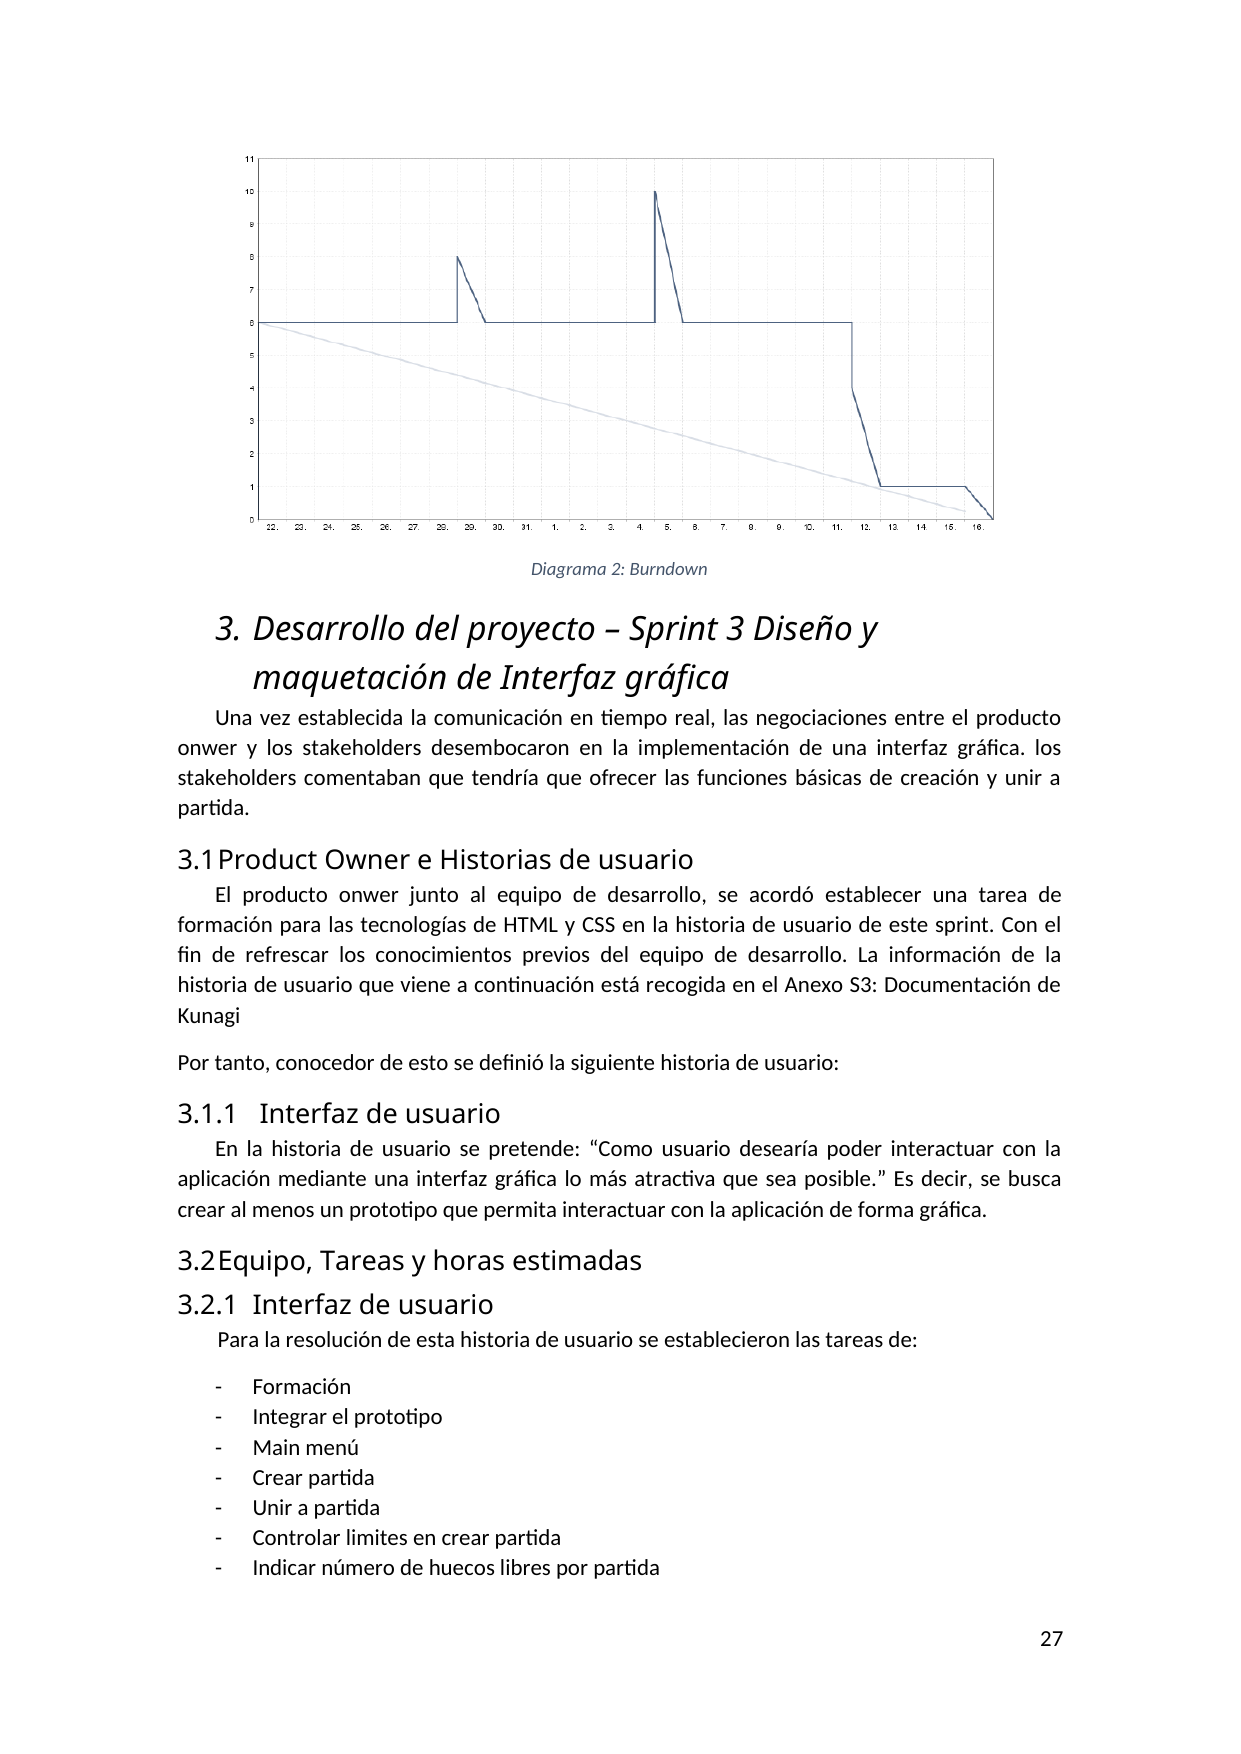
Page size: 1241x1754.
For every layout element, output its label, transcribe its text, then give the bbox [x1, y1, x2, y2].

text El producto onwer junto al equipo de desarrollo, se acordó establecer una tarea de formación para las tecnologías de HTML y CSS en la historia de usuario de este sprint. Con el fin de refrescar los conocimientos previos del equipo de desarrollo. La información de la historia de usuario que viene a continuación está recogida en el Anexo S3: Documentación de Kunagi [177, 880, 1063, 1029]
subtitle Equipo, Tareas y horas estimadas [177, 1242, 1063, 1278]
list Main menú [215, 1433, 1063, 1461]
text Diagrama 2: Burndown [177, 557, 1063, 580]
list Controlar limites en crear partida [215, 1523, 1063, 1551]
subtitle Product Owner e Historias de usuario [177, 840, 1063, 877]
subtitle Interfaz de usuario [177, 1094, 1063, 1131]
text Por tanto, conocedor de esto se definió la siguiente historia de usuario: [177, 1048, 1063, 1076]
list Indicar número de huecos libres por partida [215, 1553, 1063, 1582]
text Para la resolución de esta historia de usuario se establecieron las tareas de: [177, 1325, 1063, 1353]
subtitle Interfaz de usuario [177, 1286, 1063, 1322]
picture [239, 147, 1001, 538]
list Crear partida [215, 1463, 1063, 1491]
list Unir a partida [215, 1493, 1063, 1521]
list Integrar el prototipo [215, 1402, 1063, 1431]
text En la historia de usuario se pretende: “Como usuario desearía poder interactuar con la aplicación mediante una interfaz gráfica lo más atractiva que sea posible.” Es decir, se busca crear al menos un prototipo que permita interactuar con la aplicación de forma gráfica. [177, 1134, 1063, 1223]
subtitle Desarrollo del proyecto – Sprint 3 Diseño y maquetación de Interfaz gráfica [215, 605, 1063, 699]
text Una vez establecida la comunicación en tiempo real, las negociaciones entre el producto onwer y los stakeholders desembocaron en la implementación de una interfaz gráfica. los stakeholders comentaban que tendría que ofrecer las funciones básicas de creación y unir a partida. [177, 703, 1063, 821]
list Formación [215, 1372, 1063, 1400]
